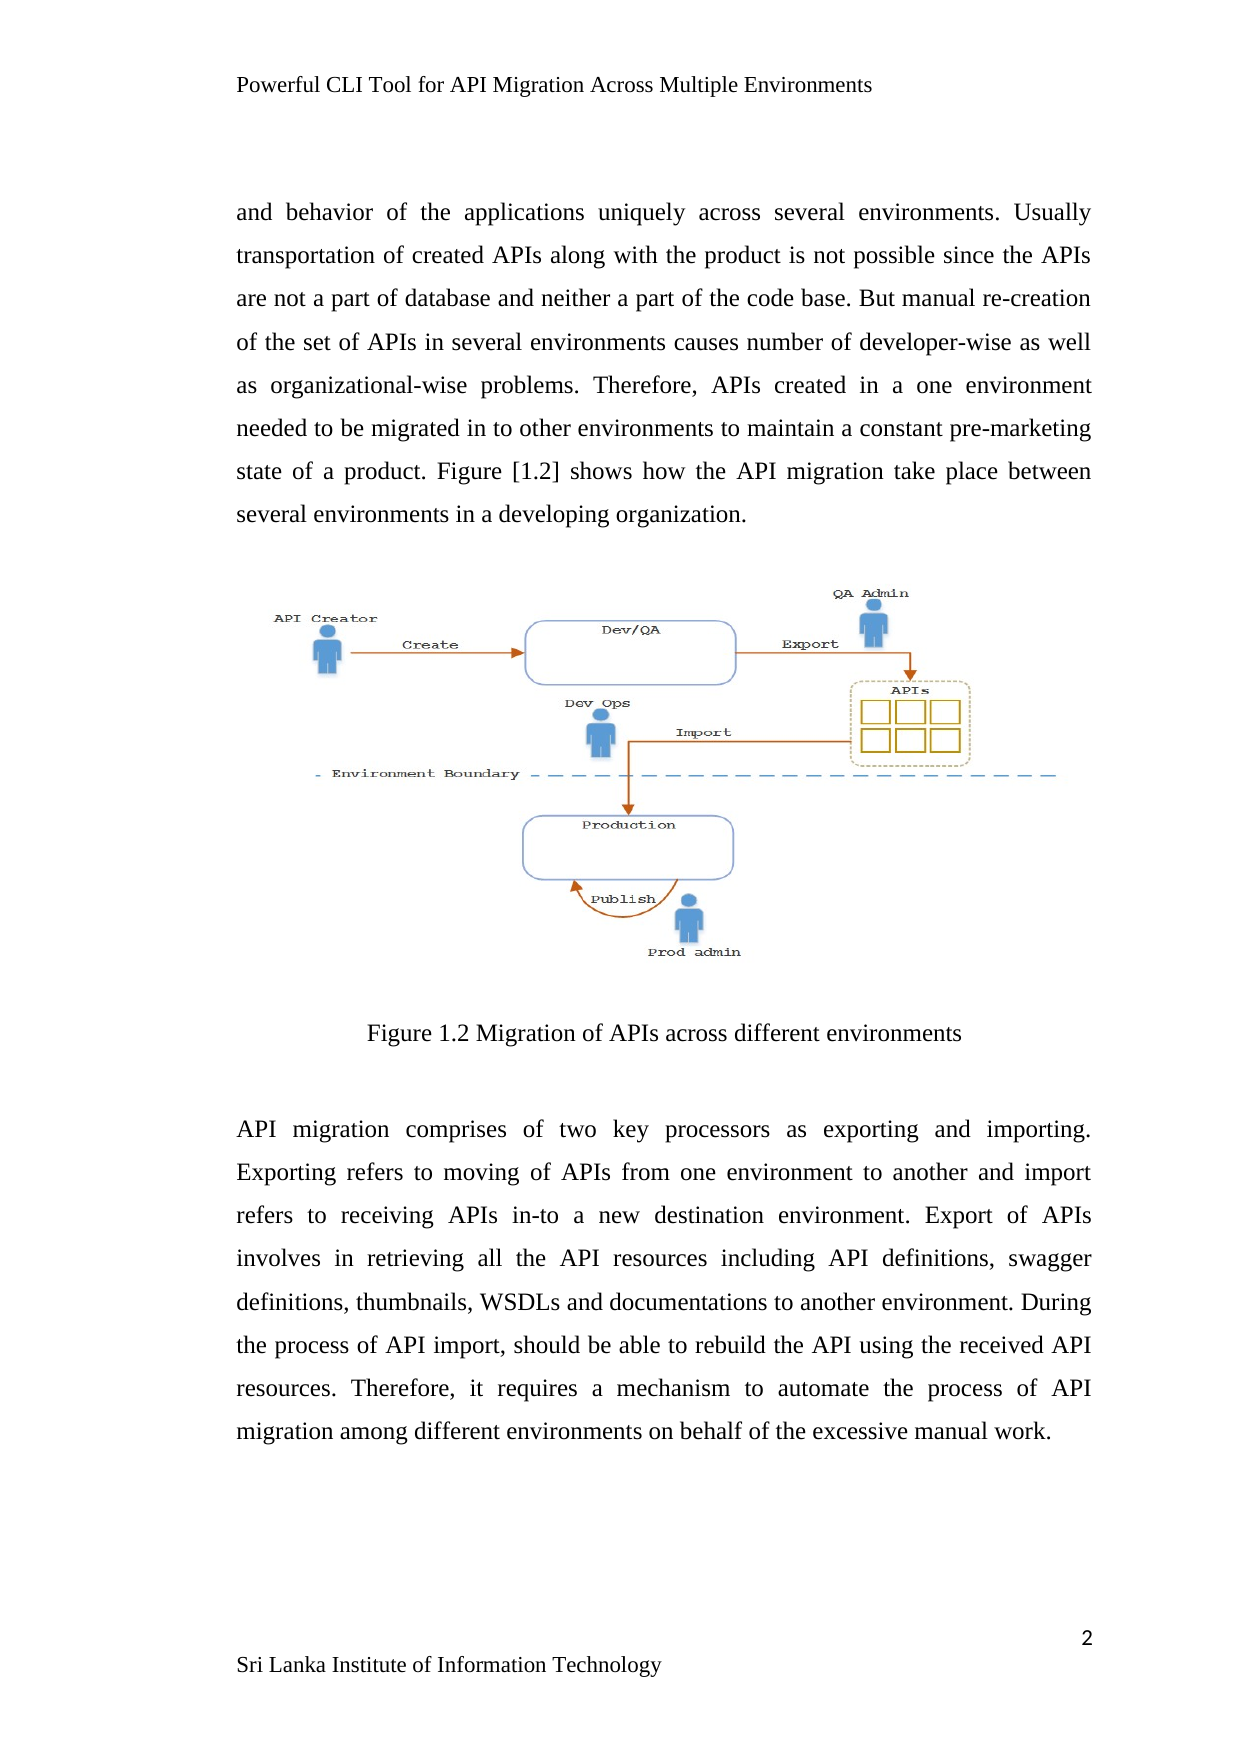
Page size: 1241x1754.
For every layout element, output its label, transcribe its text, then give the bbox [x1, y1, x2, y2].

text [236, 197, 1092, 528]
text Figure 1.2 Migration of APIs across different environments [236, 1018, 1092, 1046]
text API migration comprises of two key processors as exporting and importing. Exporting refers to moving of APIs from one environment to another and import refers to receiving APIs in-to a new destination environment. Export of APIs involves in retrieving all the API resources including API definitions, swagger definitions, thumbnails, WSDLs and documentations to another environment. During the process of API import, should be able to rebuild the API using the received API resources. Therefore, it requires a mechanism to automate the process of API migration among different environments on behalf of the excessive manual work. [236, 1114, 1092, 1445]
picture [236, 558, 1128, 987]
